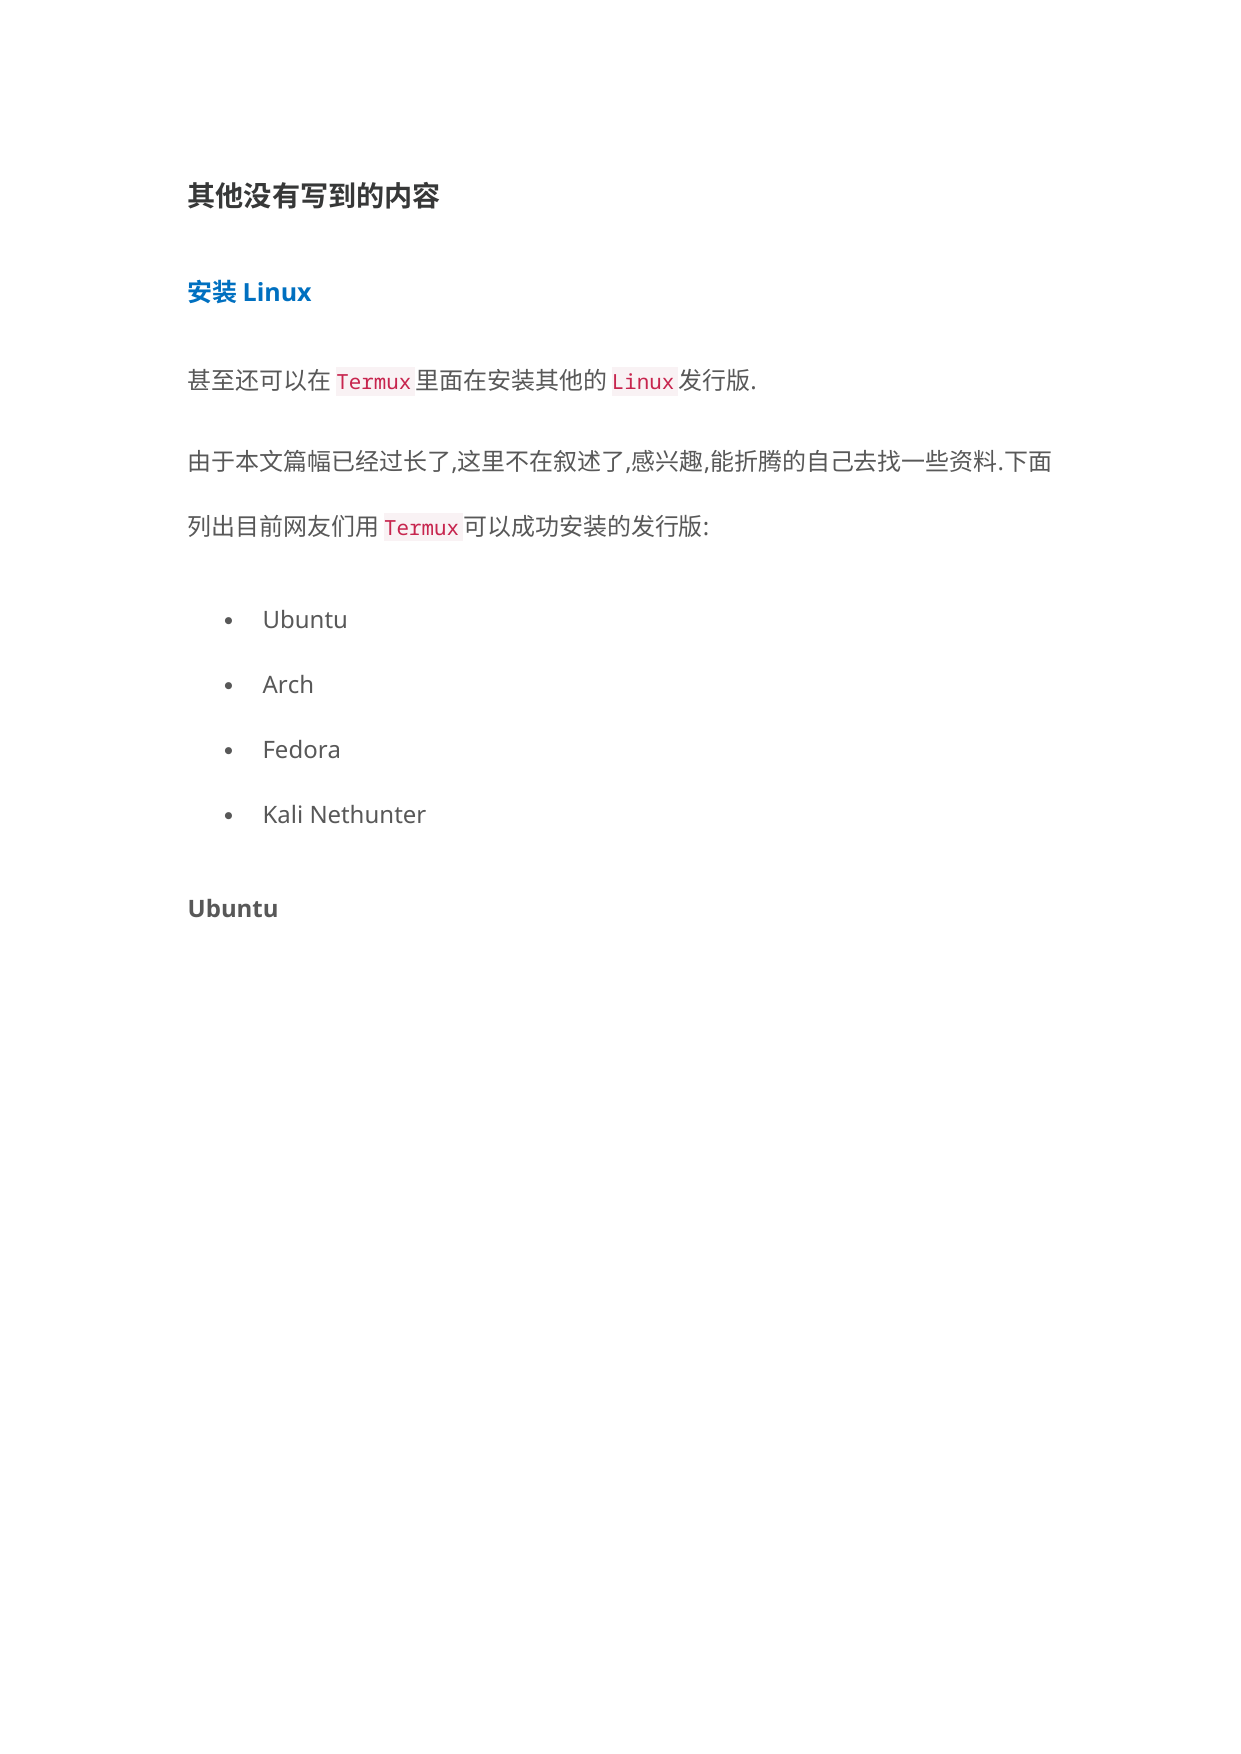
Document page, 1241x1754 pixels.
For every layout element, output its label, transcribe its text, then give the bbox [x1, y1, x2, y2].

list Arch [225, 651, 1053, 716]
text Ubuntu [187, 876, 1053, 941]
list Fedora [225, 716, 1053, 781]
list Ubuntu [225, 586, 1053, 651]
text 安装Linux [187, 258, 1053, 323]
list Kali Nethunter [225, 781, 1053, 846]
text 由于本文篇幅已经过长了,这里不在叙述了,感兴趣,能折腾的自己去找一些资料.下面列出目前网友们用Termux可以成功安装的发行版: [187, 427, 1053, 557]
text 其他没有写到的内容 [187, 162, 1053, 227]
text 甚至还可以在Termux里面在安装其他的Linux发行版. [187, 347, 1053, 412]
